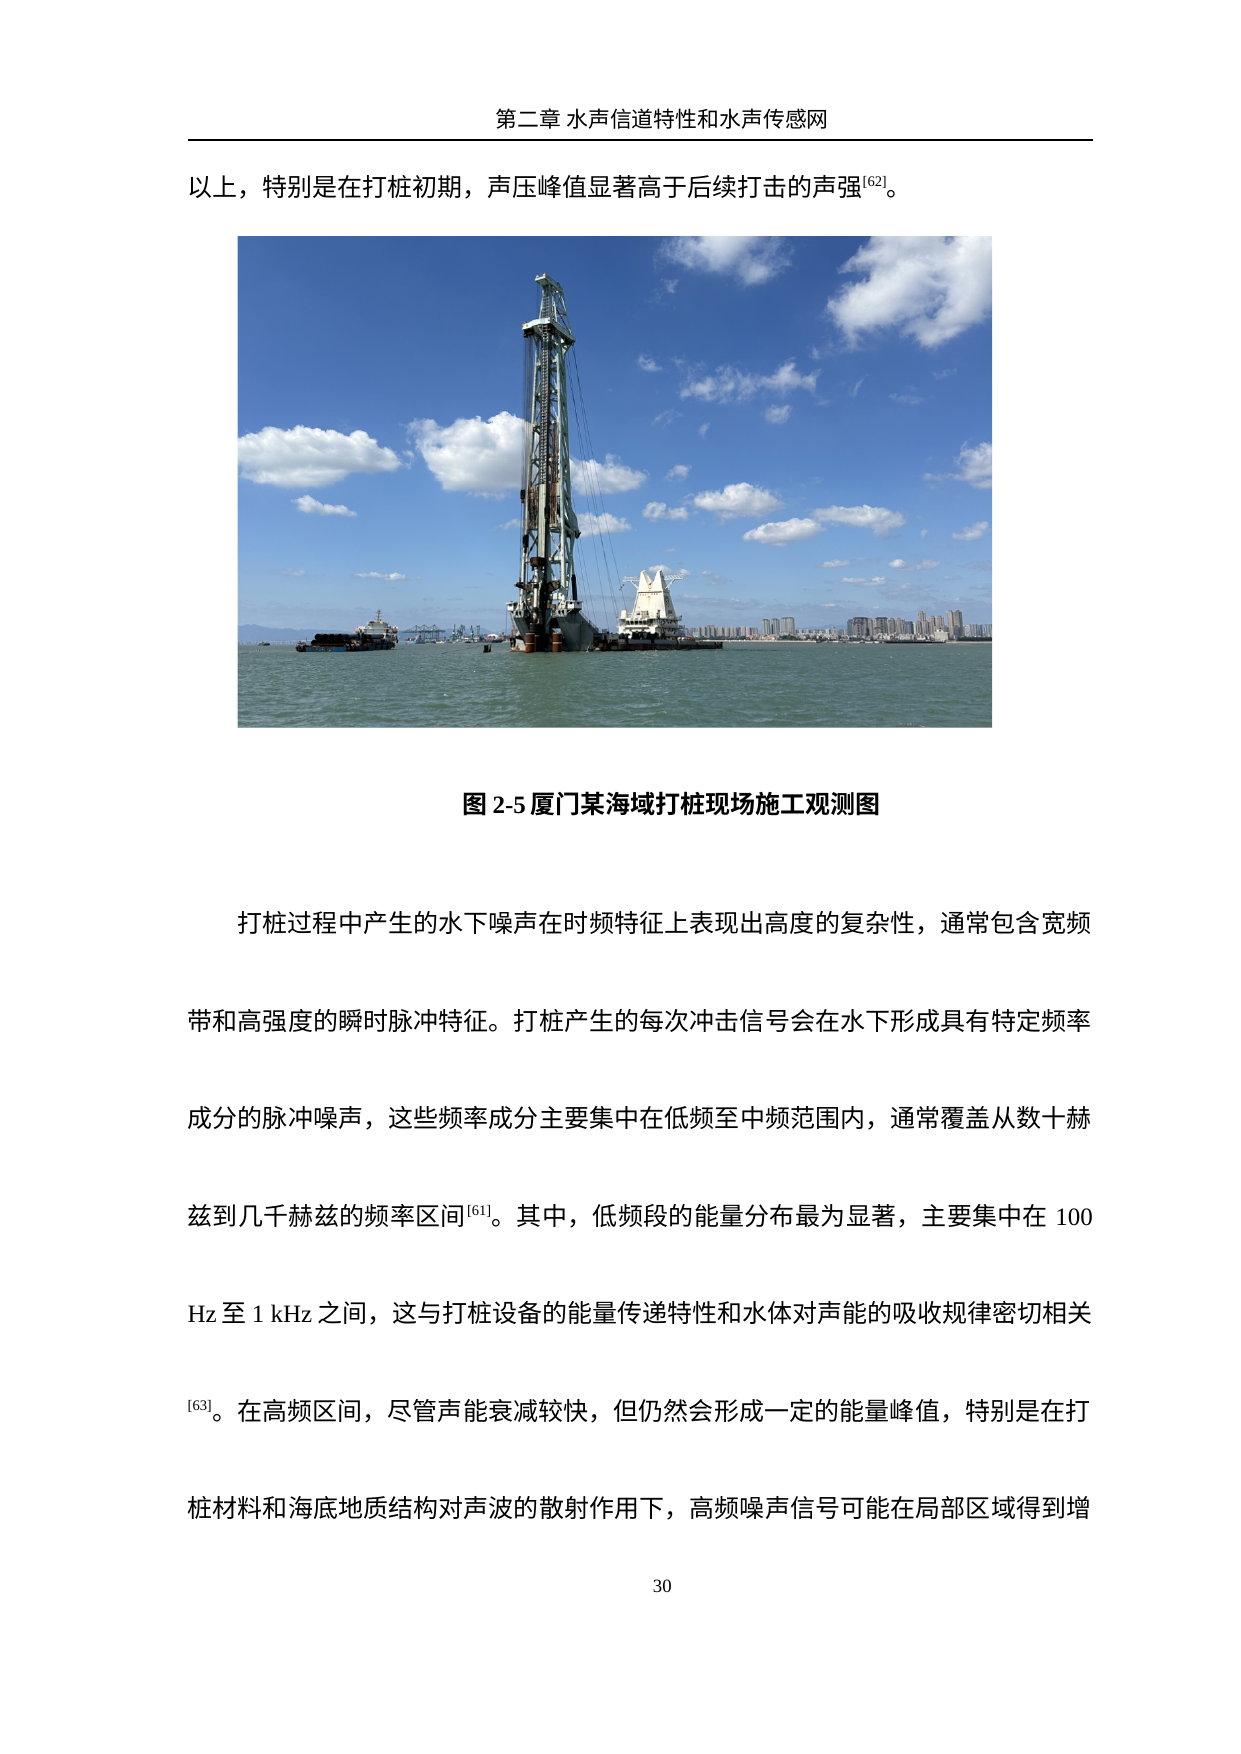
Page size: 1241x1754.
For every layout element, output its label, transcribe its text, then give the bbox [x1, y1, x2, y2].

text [187, 153, 1093, 218]
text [187, 889, 1093, 1539]
picture [237, 236, 993, 728]
text 图2-5厦门某海域打桩现场施工观测图 [200, 770, 1093, 835]
